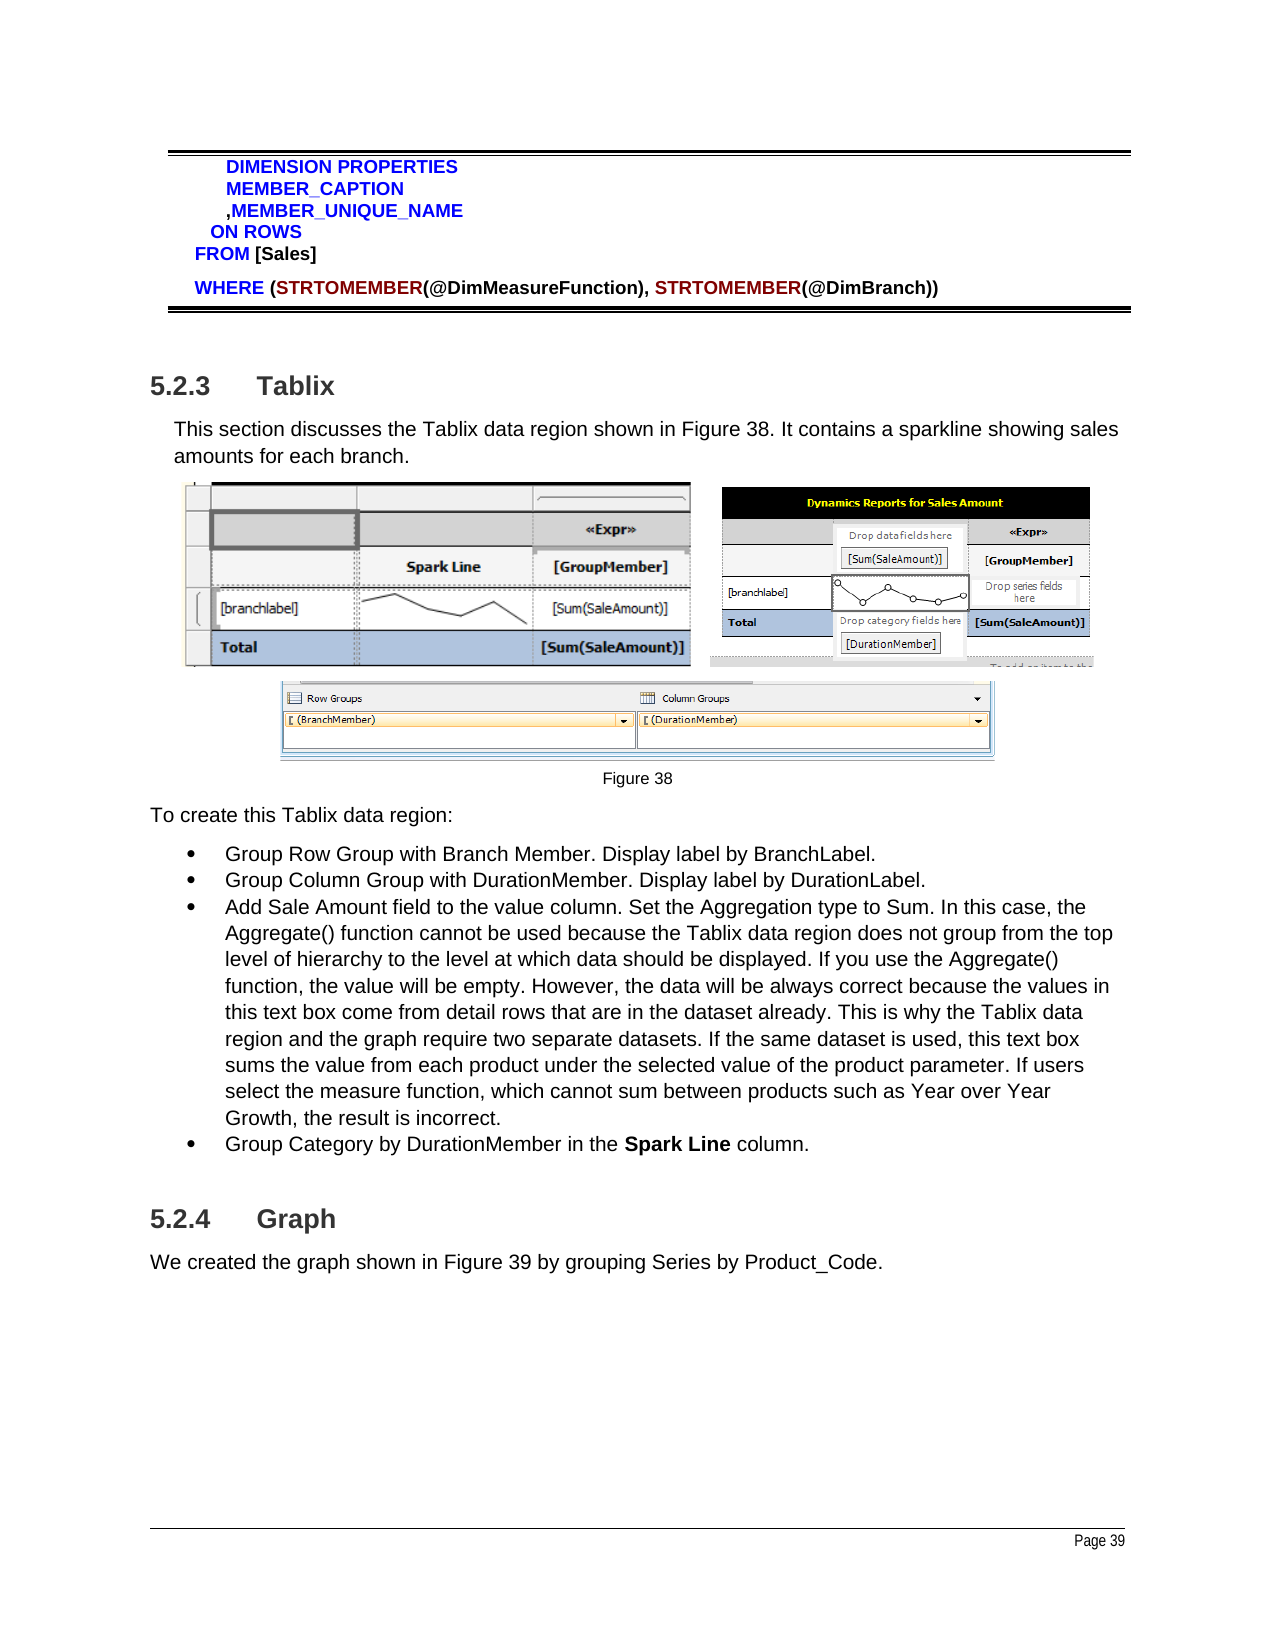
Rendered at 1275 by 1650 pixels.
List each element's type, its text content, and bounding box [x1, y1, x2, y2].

picture [280, 681, 995, 761]
list We created the graph shown in Figure 39 by grouping Series by Product_Code. [150, 1250, 1125, 1274]
list Group Column Group with DurationMember. Display label by DurationLabel. [187, 868, 1125, 892]
list Group Row Group with Branch Member. Display label by BranchLabel. [187, 842, 1125, 866]
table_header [168, 156, 1131, 306]
subtitle Tablix [150, 370, 1125, 402]
picture [710, 482, 1094, 667]
picture [181, 482, 705, 667]
list Add Sale Amount field to the value column. Set the Aggregation type to Sum. In this case, the Aggregate() function cannot be used because the Tablix data region does not group from the top level of hierarchy to the level at which data should be displayed. If you use the Aggregate() function, the value will be empty. However, the data will be always correct because the values in this text box come from detail rows that are in the dataset already. This is why the Tablix data region and the graph require two separate datasets. If the same dataset is used, this text box sums the value from each product under the selected value of the product parameter. If users select the measure function, which cannot sum between products such as Year over Year Growth, the result is incorrect. [187, 894, 1125, 1129]
list Group Category by DurationMember in the Spark Line column. [187, 1132, 1125, 1156]
subtitle Graph [150, 1203, 1125, 1234]
text This section discusses the Tablix data region shown in Figure 38. It contains a sparkline showing sales amounts for each branch. [174, 417, 1125, 467]
text Figure 38 [150, 769, 1125, 788]
text To create this Tablix data region: [150, 803, 1125, 827]
